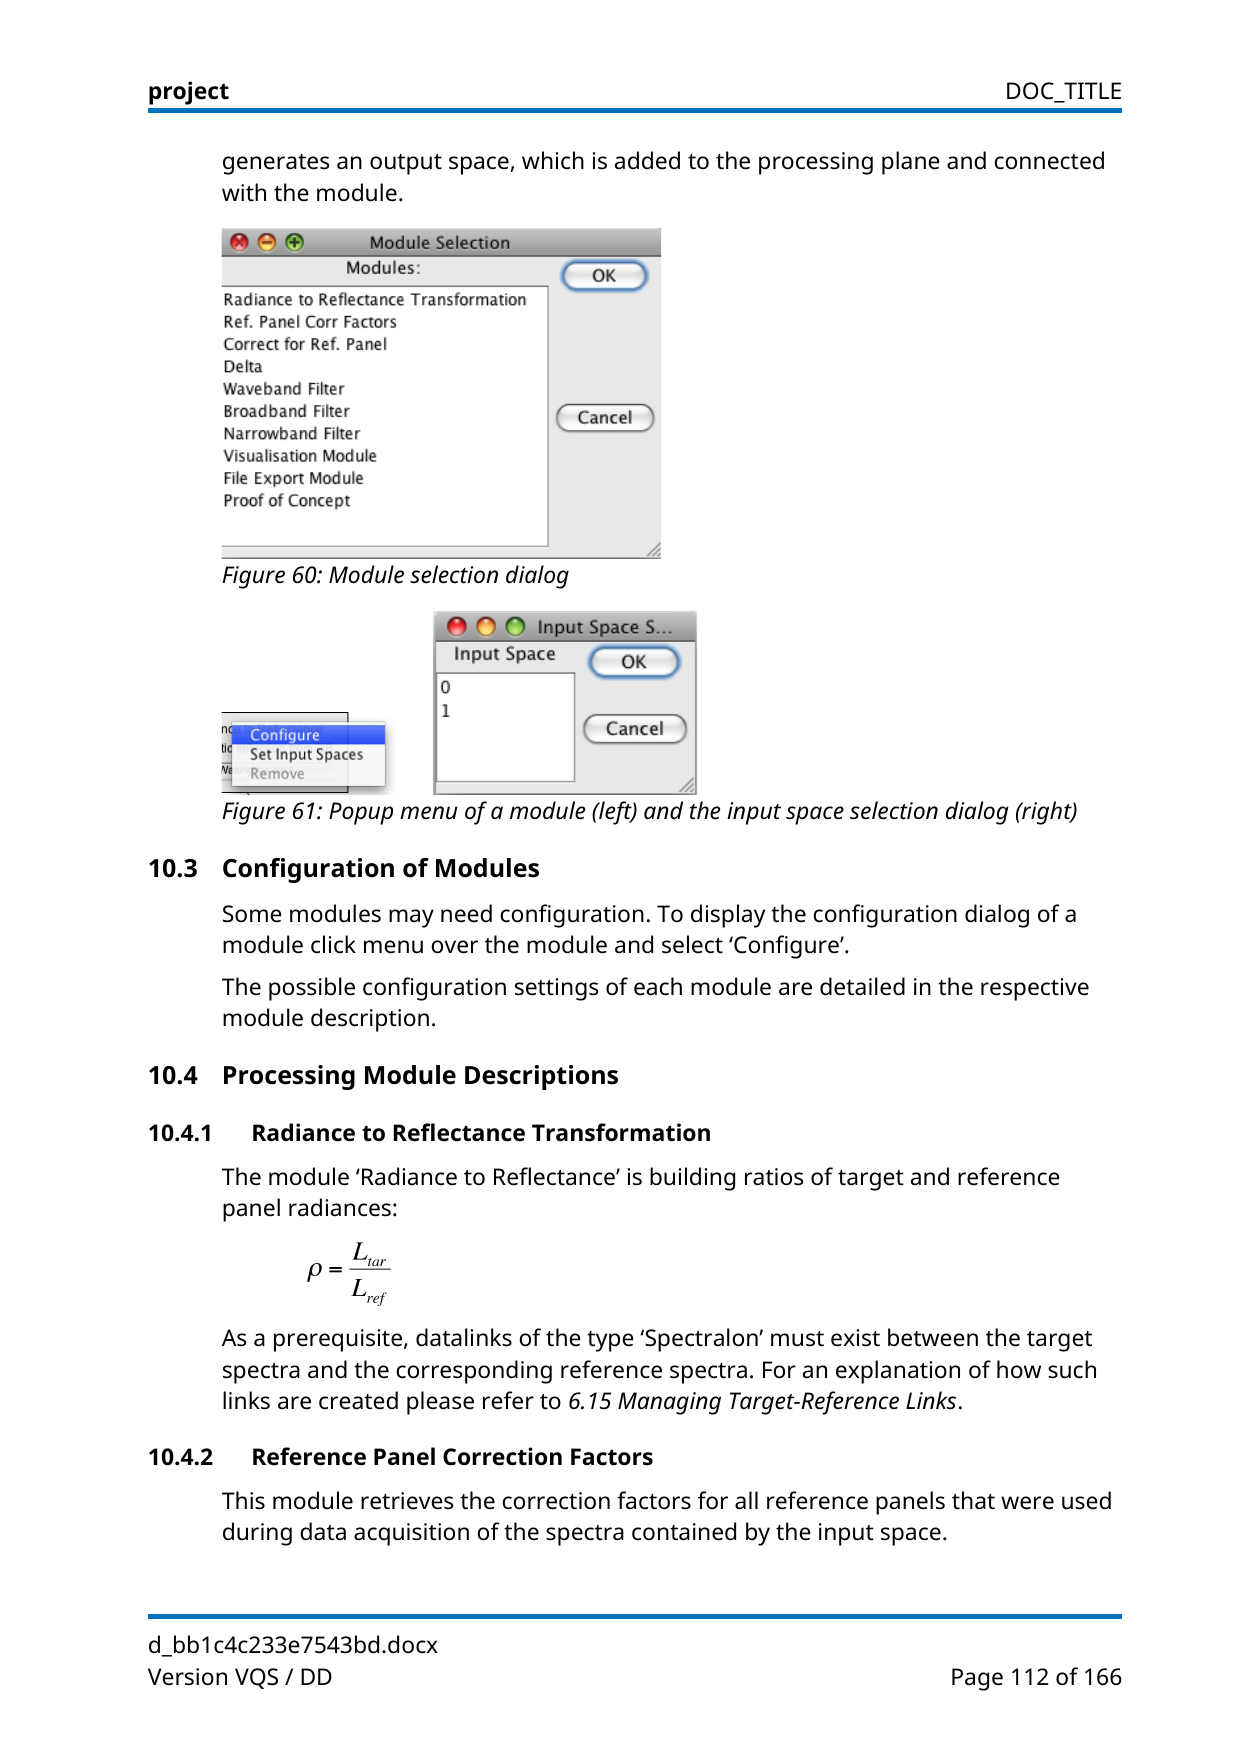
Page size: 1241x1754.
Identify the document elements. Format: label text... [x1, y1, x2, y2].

text Some modules may need configuration. To display the configuration dialog of a module click menu over the module and select ‘Configure’. [222, 897, 1122, 960]
text The module ‘Radiance to Reflectance’ is building ratios of target and reference panel radiances: [222, 1161, 1122, 1223]
text The possible configuration settings of each module are detailed in the respective module description. [222, 970, 1122, 1033]
subtitle Processing Module Descriptions [148, 1058, 1122, 1092]
picture [221, 711, 398, 795]
subtitle Configuration of Modules [148, 851, 1122, 885]
picture [221, 228, 662, 559]
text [222, 145, 1122, 208]
subtitle Radiance to Reflectance Transformation [148, 1117, 1122, 1148]
subtitle Reference Panel Correction Factors [148, 1441, 1122, 1472]
picture [295, 1233, 393, 1312]
picture [432, 611, 698, 795]
text This module retrieves the correction factors for all reference panels that were used during data acquisition of the spectra contained by the input space. [222, 1485, 1122, 1547]
